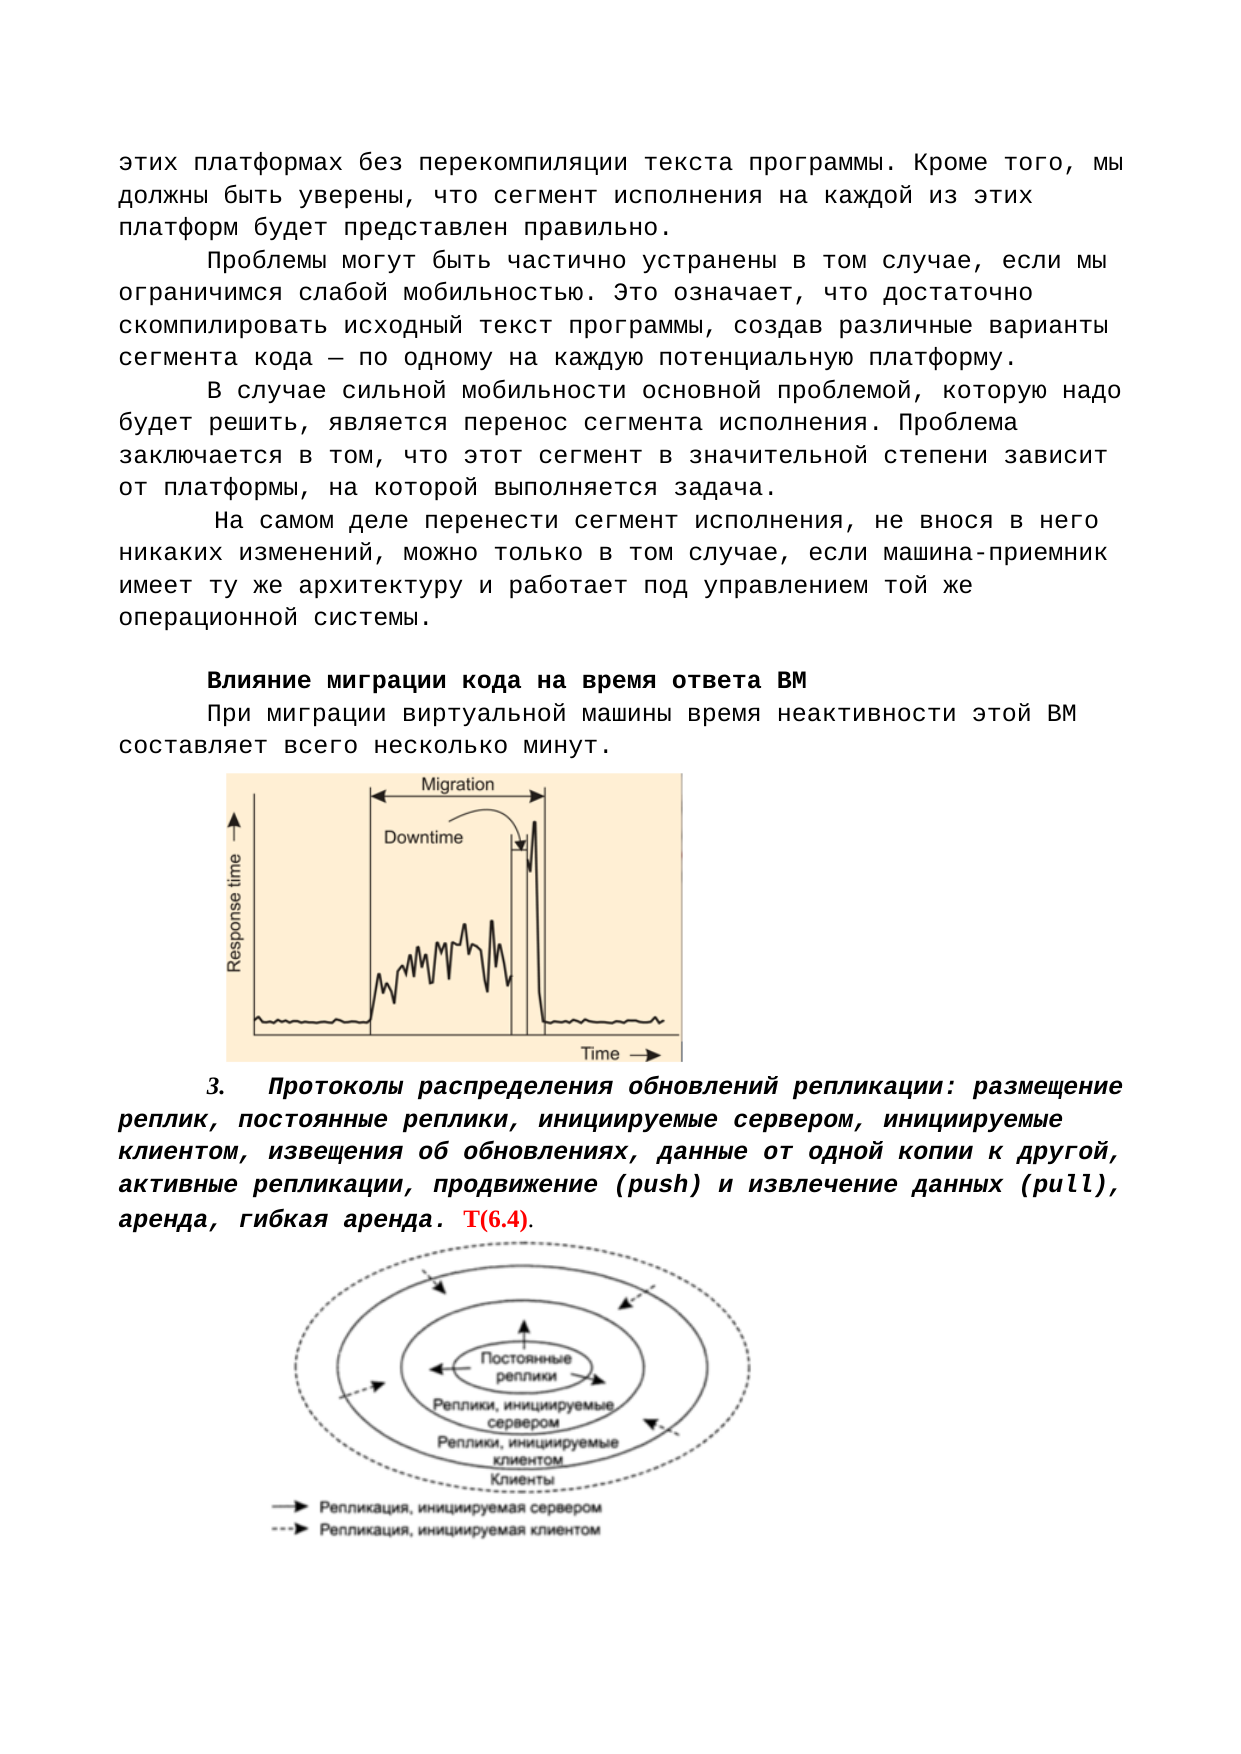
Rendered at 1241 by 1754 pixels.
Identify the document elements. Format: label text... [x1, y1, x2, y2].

picture [206, 765, 703, 1068]
text При миграции виртуальной машины время неактивности этой ВМ составляет всего несколько минут. [118, 700, 1152, 761]
text На самом деле перенести сегмент исполнения, не внося в него никаких изменений, можно только в том случае, если машина-приемник имеет ту же архитектуру и работает под управлением той же операционной системы. [118, 507, 1152, 633]
text Проблемы могут быть частично устранены в том случае, если мы ограничимся слабой мобильностью. Это означает, что достаточно скомпилировать исходный текст программы, создав различные варианты сегмента кода — по одному на каждую потенциальную платформу. [118, 247, 1152, 373]
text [118, 150, 1152, 243]
text Влияние миграции кода на время ответа ВМ [118, 668, 1152, 696]
picture [206, 1239, 809, 1566]
text В случае сильной мобильности основной проблемой, которую надо будет решить, является перенос сегмента исполнения. Проблема заключается в том, что этот сегмент в значительной степени зависит от платформы, на которой выполняется задача. [118, 377, 1152, 503]
text 3. Протоколы распределения обновлений репликации: размещение реплик, постоянные реплики, инициируемые сервером, инициируемые клиентом, извещения об обновлениях, данные от одной копии к другой, активные репликации, продвижение (push) и извлечение данных (pull), аренда, гибкая аренда. Т(6.4). [118, 1071, 1152, 1235]
